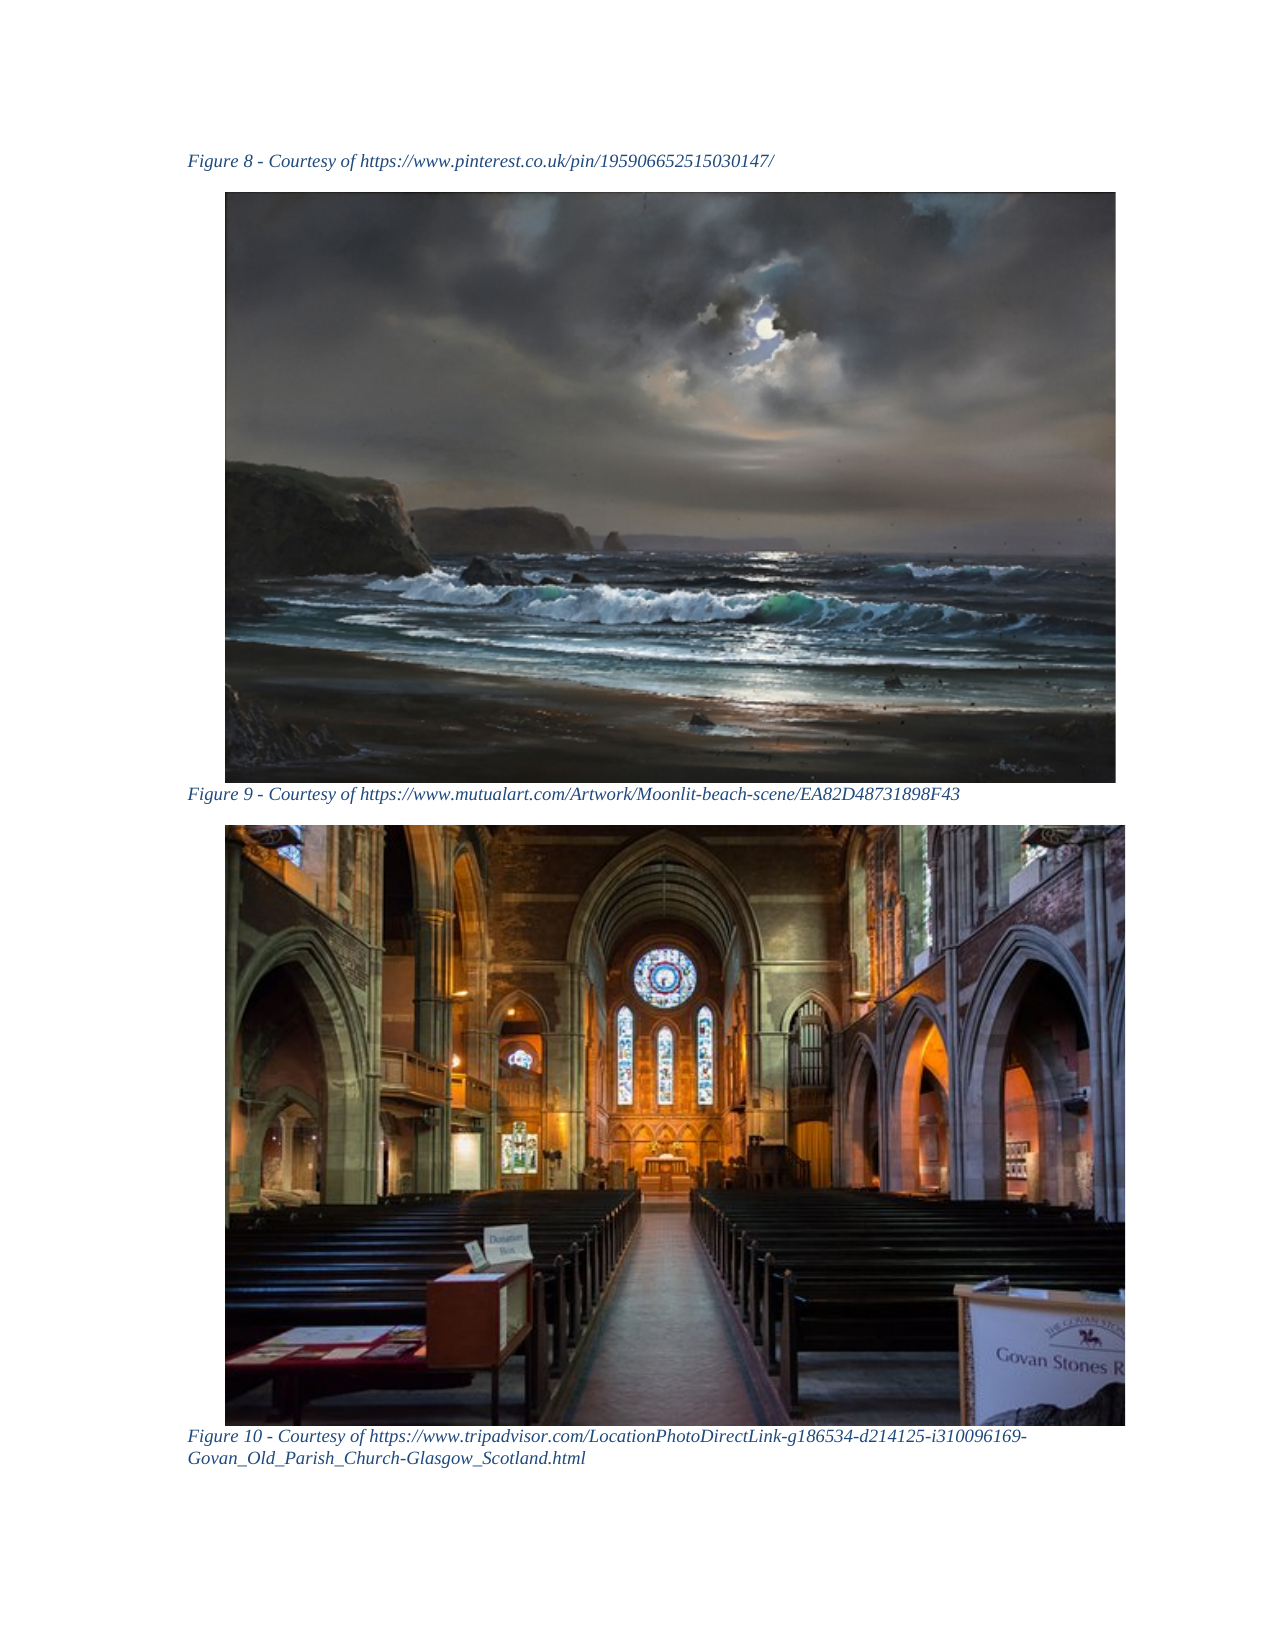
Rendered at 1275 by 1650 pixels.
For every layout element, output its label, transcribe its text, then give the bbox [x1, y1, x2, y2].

text Figure 9 - Courtesy of https://www.mutualart.com/Artwork/Moonlit-beach-scene/EA82D48731898F43 [187, 783, 1087, 804]
picture [225, 192, 1116, 783]
picture [225, 825, 1125, 1426]
text Figure 8 - Courtesy of https://www.pinterest.co.uk/pin/195906652515030147/ [187, 150, 1087, 172]
text Figure 10 - Courtesy of https://www.tripadvisor.com/LocationPhotoDirectLink-g186534-d214125-i310096169-Govan_Old_Parish_Church-Glasgow_Scotland.html [187, 1425, 1087, 1468]
